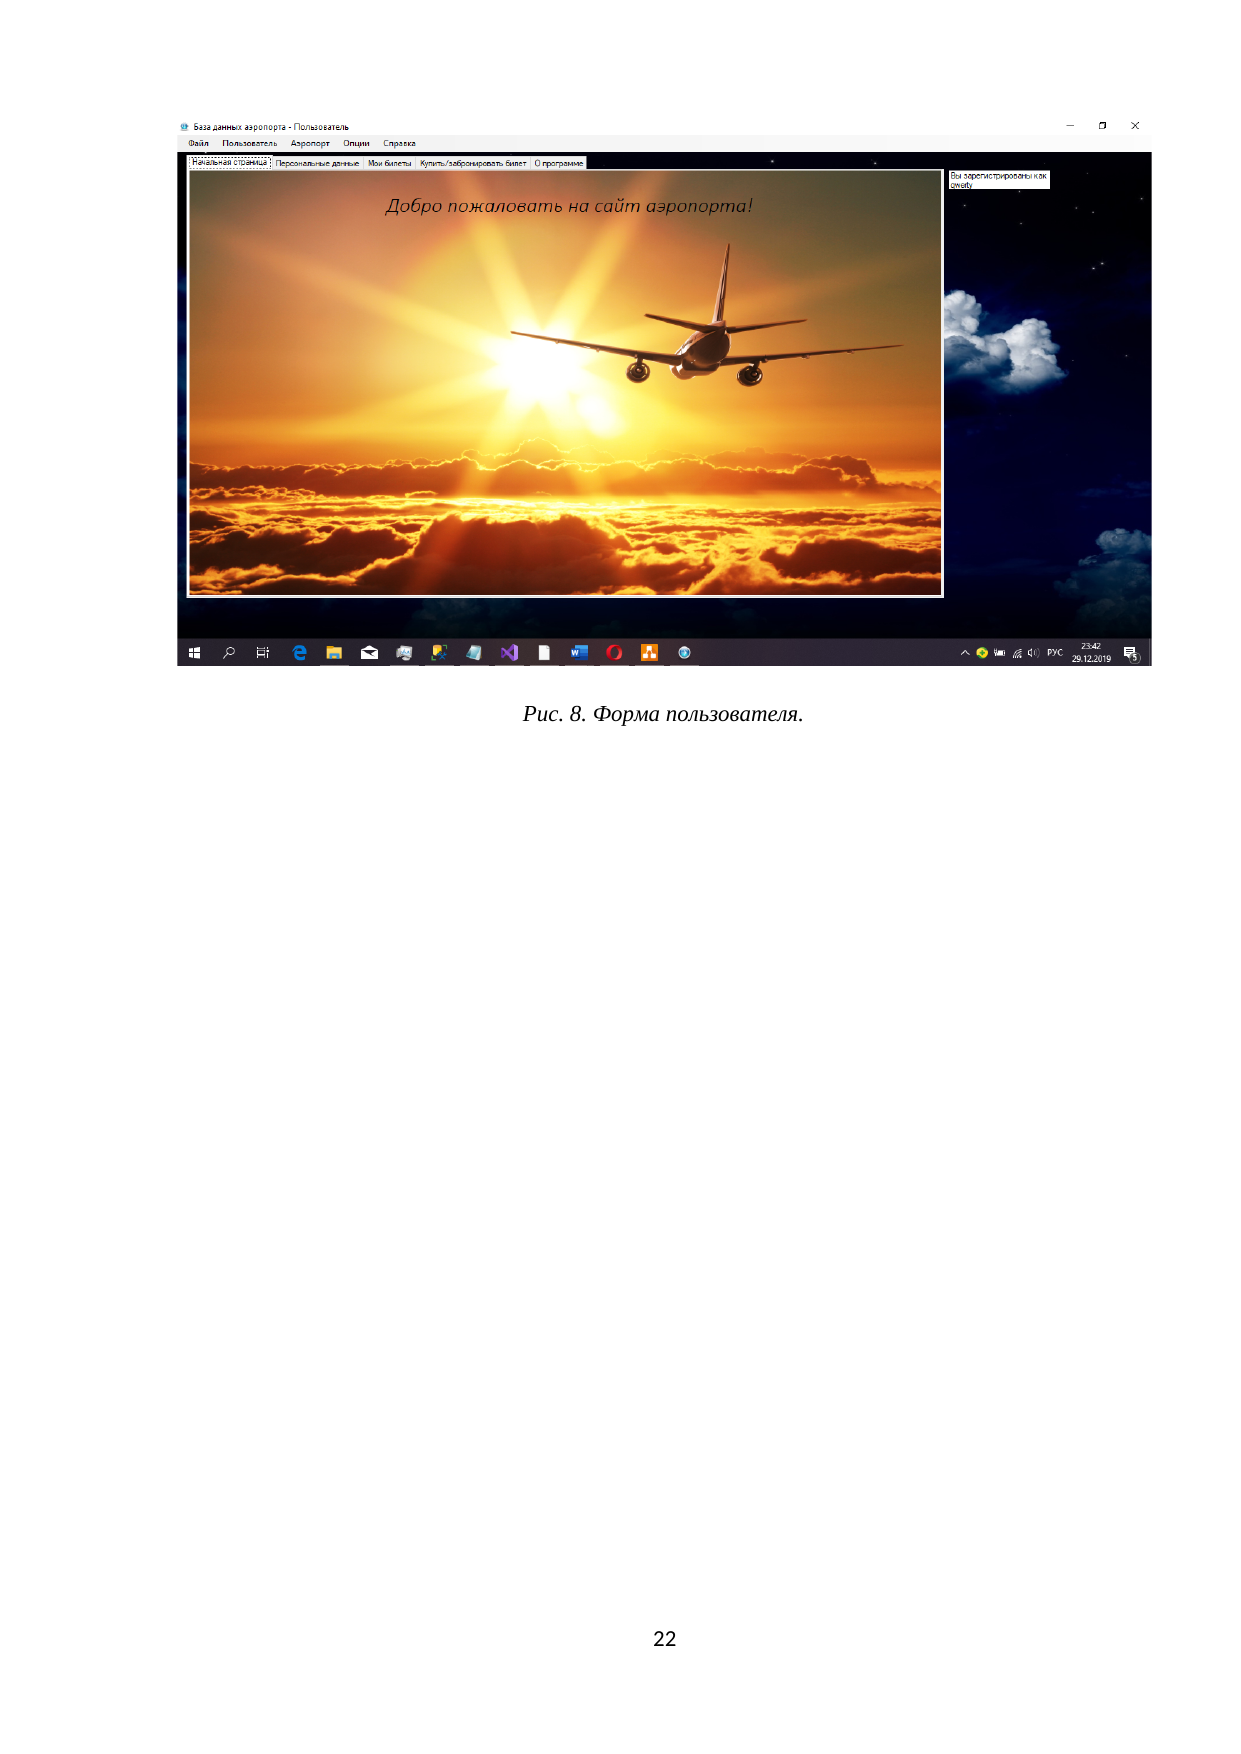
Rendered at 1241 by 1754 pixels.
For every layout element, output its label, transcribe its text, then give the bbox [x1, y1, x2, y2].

picture [177, 118, 1152, 666]
text Рис. 8. Форма пользователя. [177, 701, 1152, 727]
